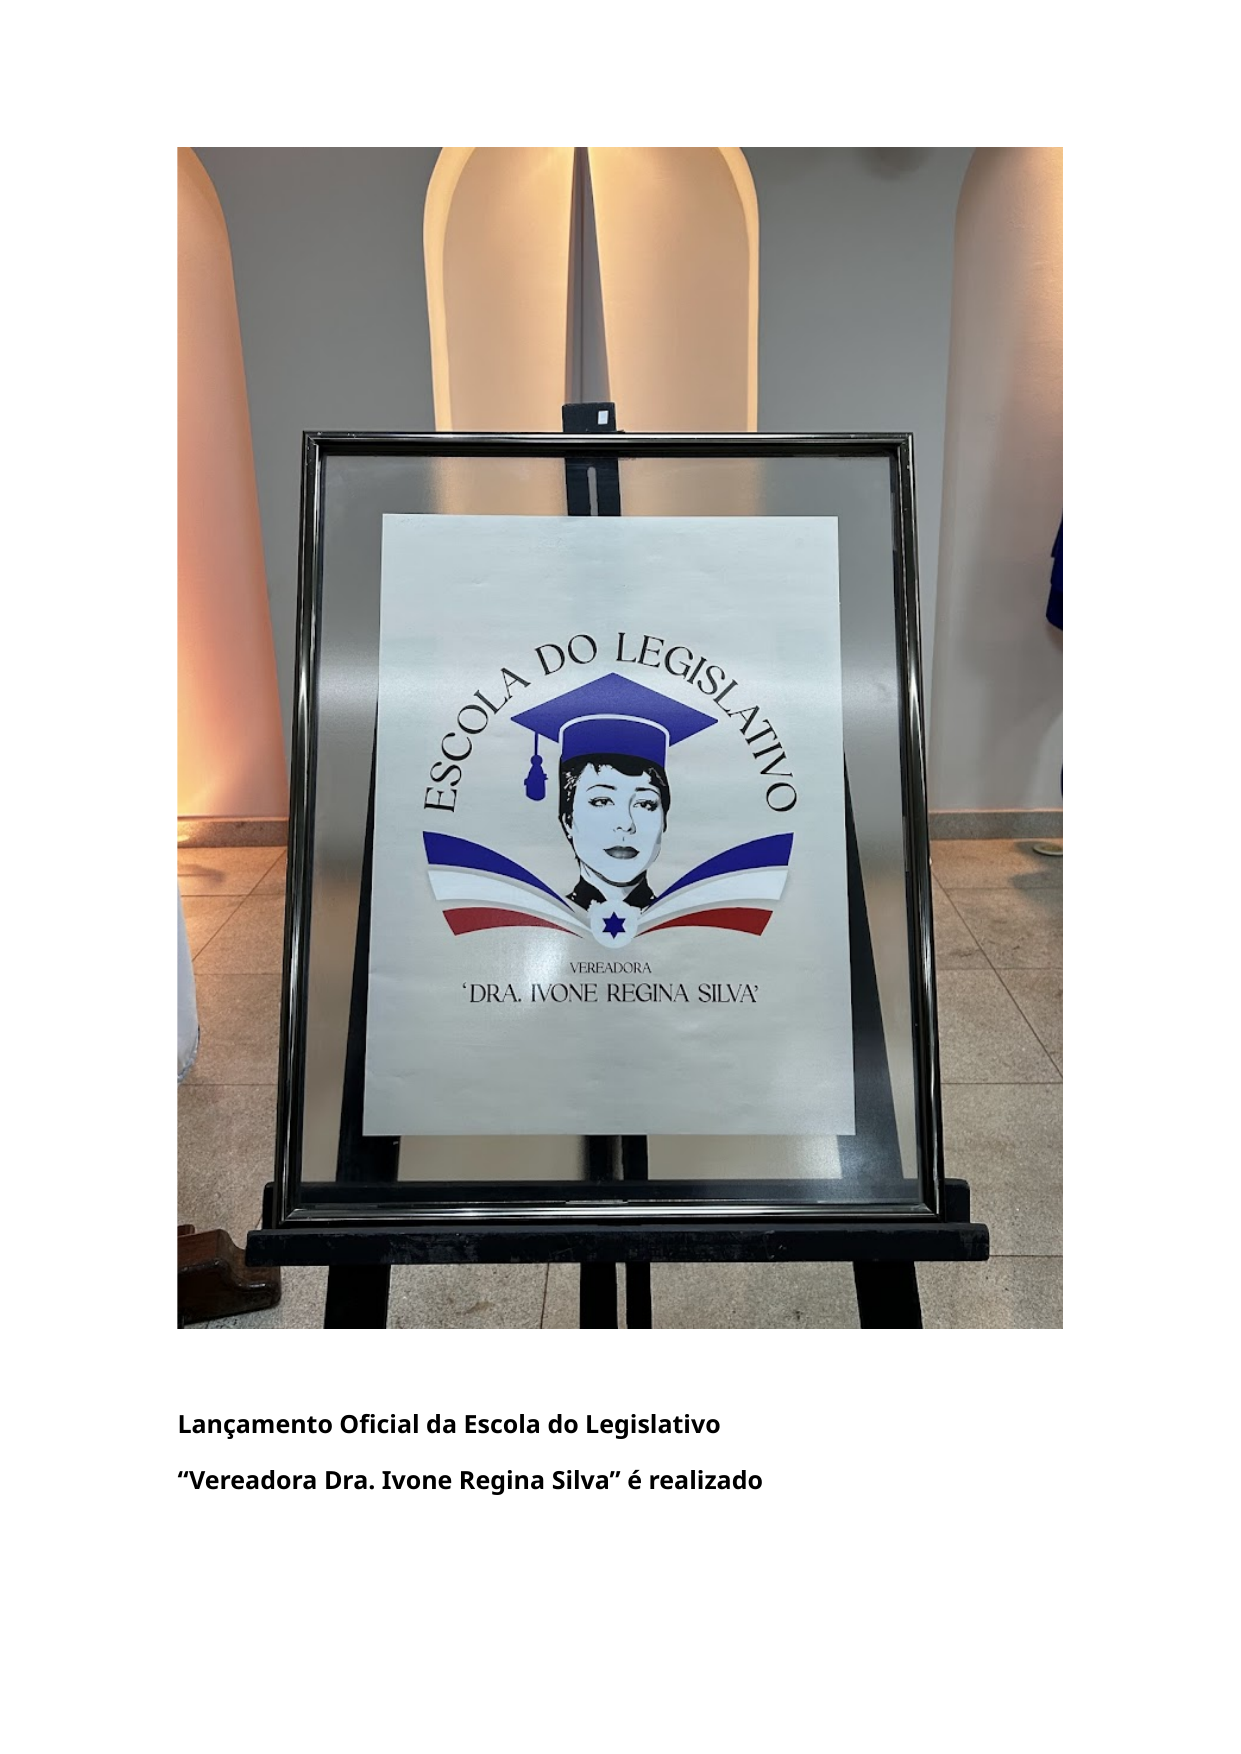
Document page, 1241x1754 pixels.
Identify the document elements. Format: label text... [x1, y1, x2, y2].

text “Vereadora Dra. Ivone Regina Silva” é realizado [177, 1462, 1063, 1497]
text Lançamento Oficial da Escola do Legislativo [177, 1407, 1063, 1441]
picture [177, 147, 1063, 1329]
